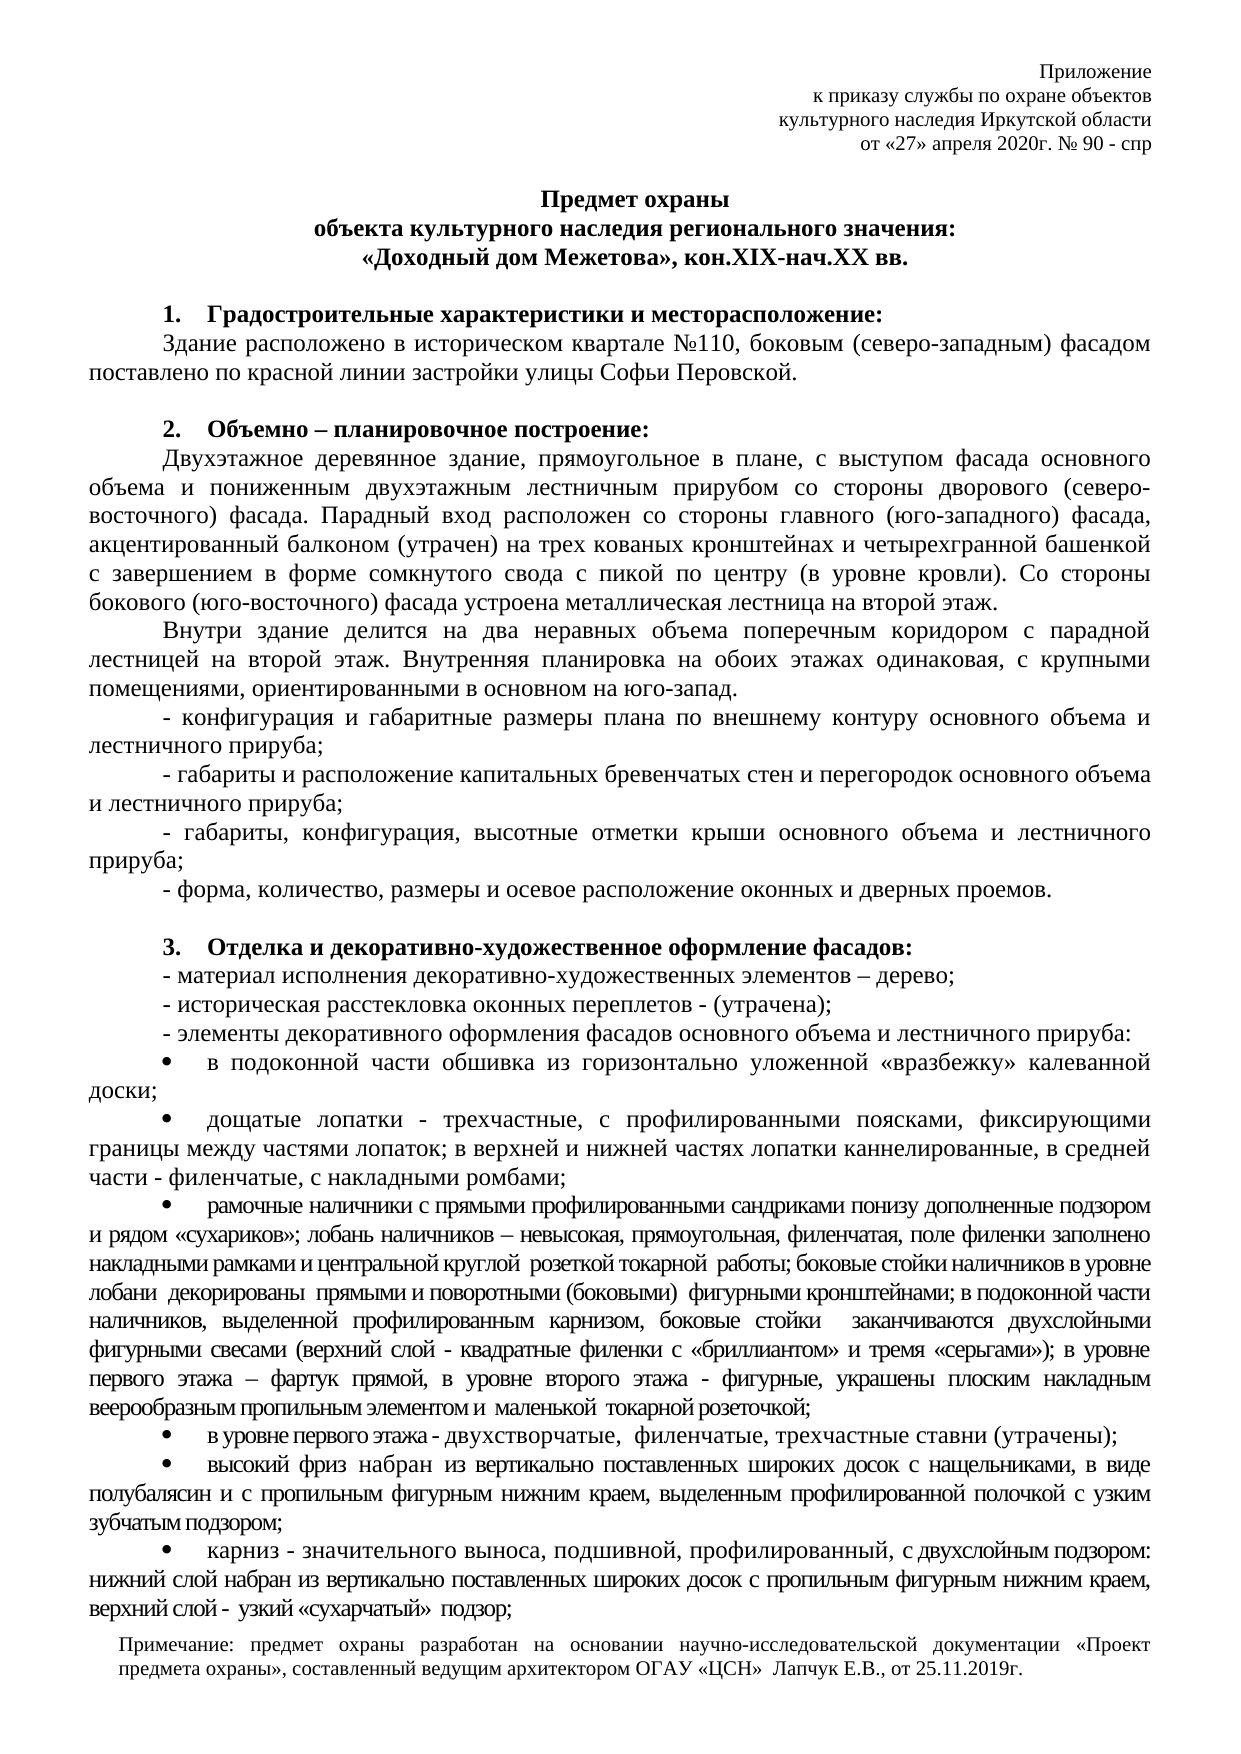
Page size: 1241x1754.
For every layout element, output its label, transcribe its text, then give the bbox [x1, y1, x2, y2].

list дощатые лопатки - трехчастные, с профилированными поясками, фиксирующими границы между частями лопаток; в верхней и нижней частях лопатки каннелированные, в средней части - филенчатые, с накладными ромбами; [89, 1104, 1152, 1190]
text Внутри здание делится на два неравных объема поперечным коридором с парадной лестницей на второй этаж. Внутренняя планировка на обоих этажах одинаковая, с крупными помещениями, ориентированными в основном на юго-запад. [89, 615, 1152, 702]
list высокий фриз набран из вертикально поставленных широких досок с нащельниками, в виде полубалясин и с пропильным фигурным нижним краем, выделенным профилированной полочкой с узким зубчатым подзором; [89, 1449, 1152, 1535]
text - элементы декоративного оформления фасадов основного объема и лестничного прируба: [89, 1018, 1152, 1047]
text Здание расположено в историческом квартале №110, боковым (северо-западным) фасадом поставлено по красной линии застройки улицы Софьи Перовской. [89, 328, 1152, 385]
text - историческая расстекловка оконных переплетов - (утрачена); [89, 989, 1152, 1018]
text - габариты и расположение капитальных бревенчатых стен и перегородок основного объема и лестничного прируба; [89, 759, 1152, 817]
text Предмет охраны [118, 184, 1152, 213]
text культурного наследия Иркутской области от «27» апреля 2020г. № 90 - спр [89, 107, 1152, 155]
list Отделка и декоративно-художественное оформление фасадов: [89, 932, 1152, 960]
text - конфигурация и габаритные размеры плана по внешнему контуру основного объема и лестничного прируба; [89, 702, 1152, 759]
list Градостроительные характеристики и месторасположение: [89, 299, 1152, 328]
text - габариты, конфигурация, высотные отметки крыши основного объема и лестничного прируба; [89, 817, 1152, 874]
text - форма, количество, размеры и осевое расположение оконных и дверных проемов. [89, 874, 1152, 903]
text объекта культурного наследия регионального значения: [118, 213, 1152, 242]
text Двухэтажное деревянное здание, прямоугольное в плане, с выступом фасада основного объема и пониженным двухэтажным лестничным прирубом со стороны дворового (северо-восточного) фасада. Парадный вход расположен со стороны главного (юго-западного) фасада, акцентированный балконом (утрачен) на трех кованых кронштейнах и четырехгранной башенкой с завершением в форме сомкнутого свода с пикой по центру (в уровне кровли). Со стороны бокового (юго-восточного) фасада устроена металлическая лестница на второй этаж. [89, 443, 1152, 615]
list в уровне первого этажа - двухстворчатые, филенчатые, трехчастные ставни (утрачены); [89, 1420, 1152, 1449]
text Приложение [89, 59, 1152, 83]
list Объемно – планировочное построение: [89, 414, 1152, 443]
text «Доходный дом Межетова», кон.ХIХ-нач.ХХ вв. [118, 242, 1152, 270]
text к приказу службы по охране объектов [89, 83, 1152, 107]
list в подоконной части обшивка из горизонтально уложенной «вразбежку» калеванной доски; [89, 1047, 1152, 1104]
text - материал исполнения декоративно-художественных элементов – дерево; [89, 960, 1152, 989]
list рамочные наличники с прямыми профилированными сандриками понизу дополненные подзором и рядом «сухариков»; лобань наличников – невысокая, прямоугольная, филенчатая, поле филенки заполнено накладными рамками и центральной круглой розеткой токарной работы; боковые стойки наличников в уровне лобани декорированы прямыми и поворотными (боковыми) фигурными кронштейнами; в подоконной части наличников, выделенной профилированным карнизом, боковые стойки заканчиваются двухслойными фигурными свесами (верхний слой - квадратные филенки с «бриллиантом» и тремя «серьгами»); в уровне первого этажа – фартук прямой, в уровне второго этажа - фигурные, украшены плоским накладным веерообразным пропильным элементом и маленькой токарной розеточкой; [89, 1190, 1152, 1420]
list карниз - значительного выноса, подшивной, профилированный, с двухслойным подзором: нижний слой набран из вертикально поставленных широких досок с пропильным фигурным нижним краем, верхний слой - узкий «сухарчатый» подзор; [89, 1535, 1152, 1622]
